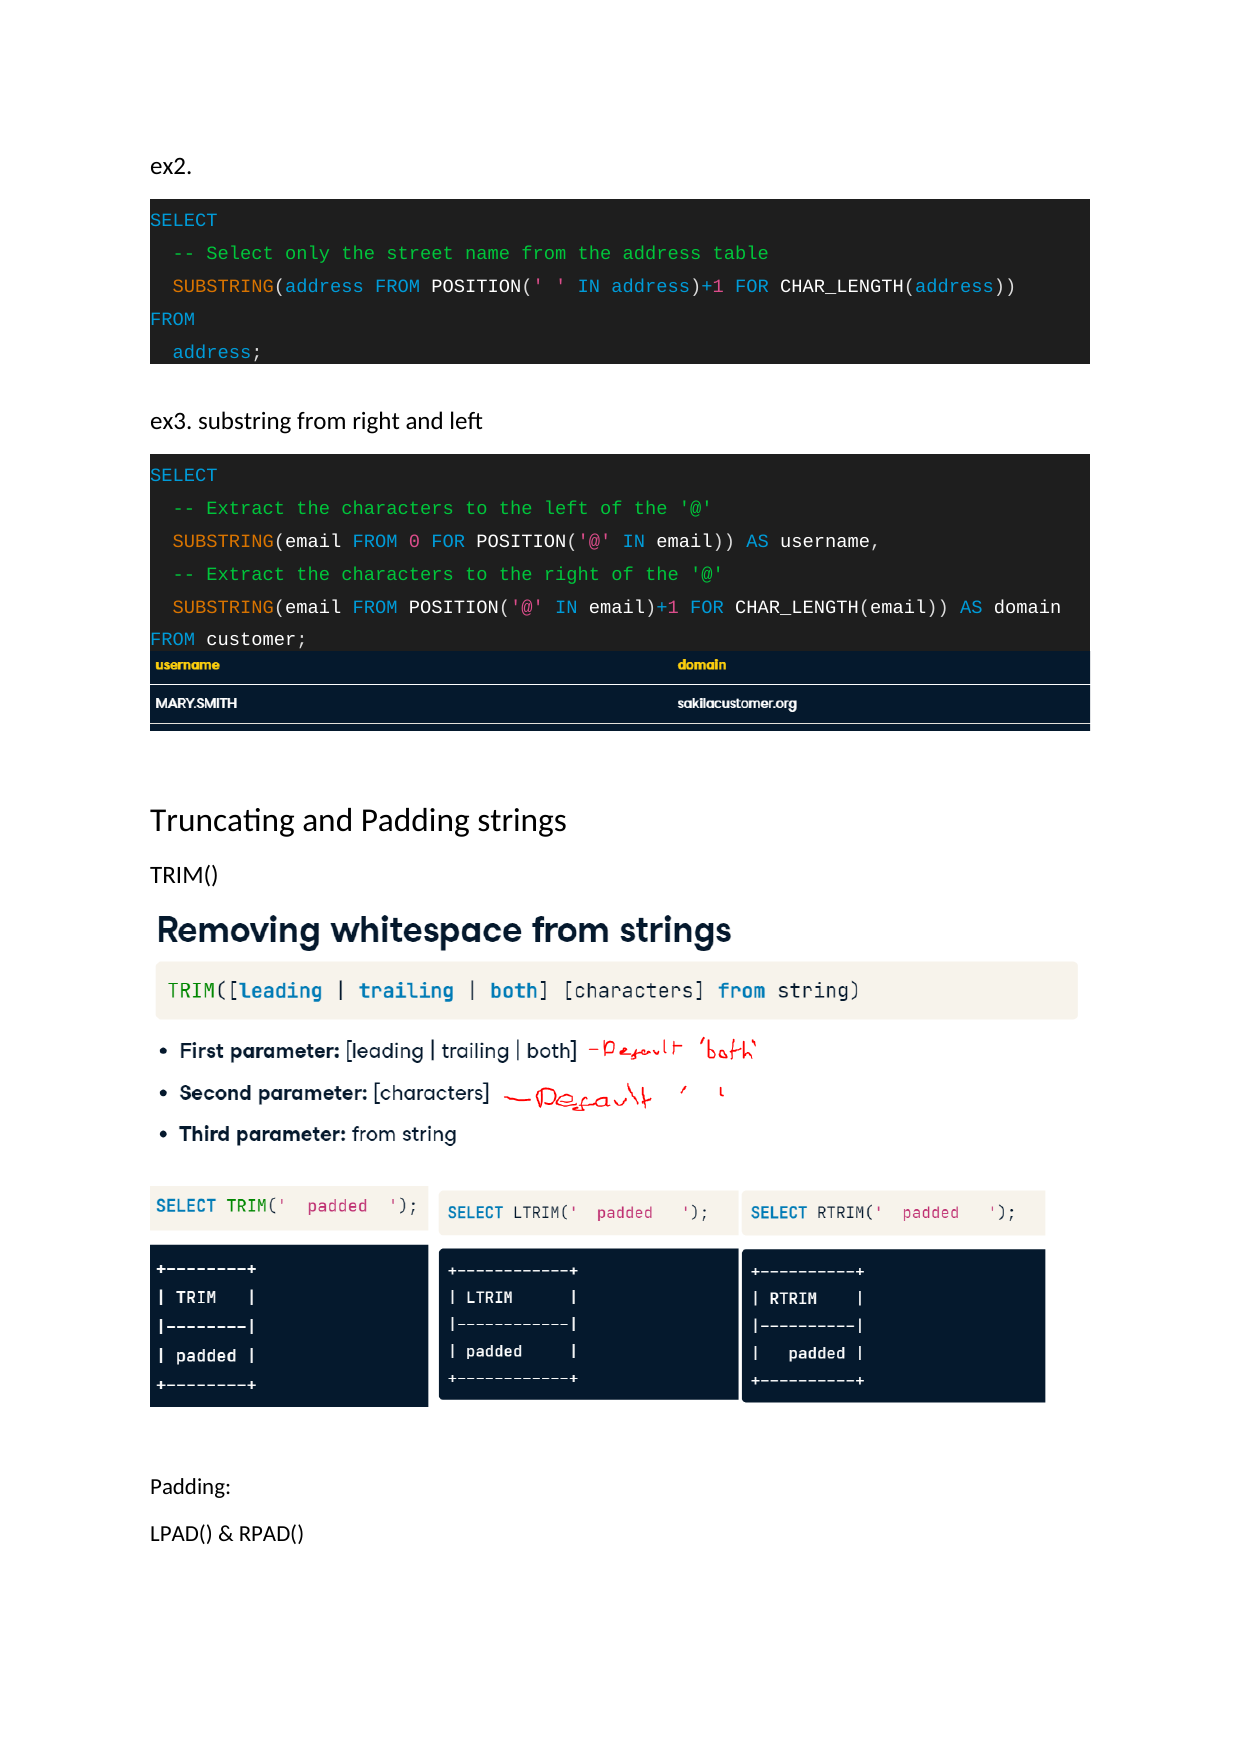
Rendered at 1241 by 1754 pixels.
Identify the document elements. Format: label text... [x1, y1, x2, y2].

text ex2. [150, 150, 1090, 181]
picture [150, 651, 1091, 731]
text -- Extract the characters to the right of the '@' [150, 553, 1090, 586]
text -- Select only the street name from the address table [150, 232, 1090, 265]
text FROM customer; [150, 619, 1090, 651]
text SELECT [150, 199, 1090, 232]
text -- Extract the characters to the left of the '@' [150, 487, 1090, 520]
text FROM [150, 298, 1090, 331]
text Truncating and Padding strings [150, 799, 1090, 839]
text TRIM() [150, 859, 1090, 890]
text LPAD() & RPAD() [150, 1519, 1090, 1547]
text Padding: [150, 1472, 1090, 1500]
text SUBSTRING(address FROM POSITION(' ' IN address)+1 FOR CHAR_LENGTH(address)) [150, 265, 1090, 298]
picture [150, 1186, 429, 1407]
picture [433, 1185, 1046, 1407]
picture [150, 908, 1091, 1167]
text SUBSTRING(email FROM 0 FOR POSITION('@' IN email)) AS username, [150, 520, 1090, 553]
text SELECT [150, 454, 1090, 487]
text SUBSTRING(email FROM POSITION('@' IN email)+1 FOR CHAR_LENGTH(email)) AS domain [150, 586, 1090, 619]
text ex3. substring from right and left [150, 405, 1090, 436]
text address; [150, 331, 1090, 364]
